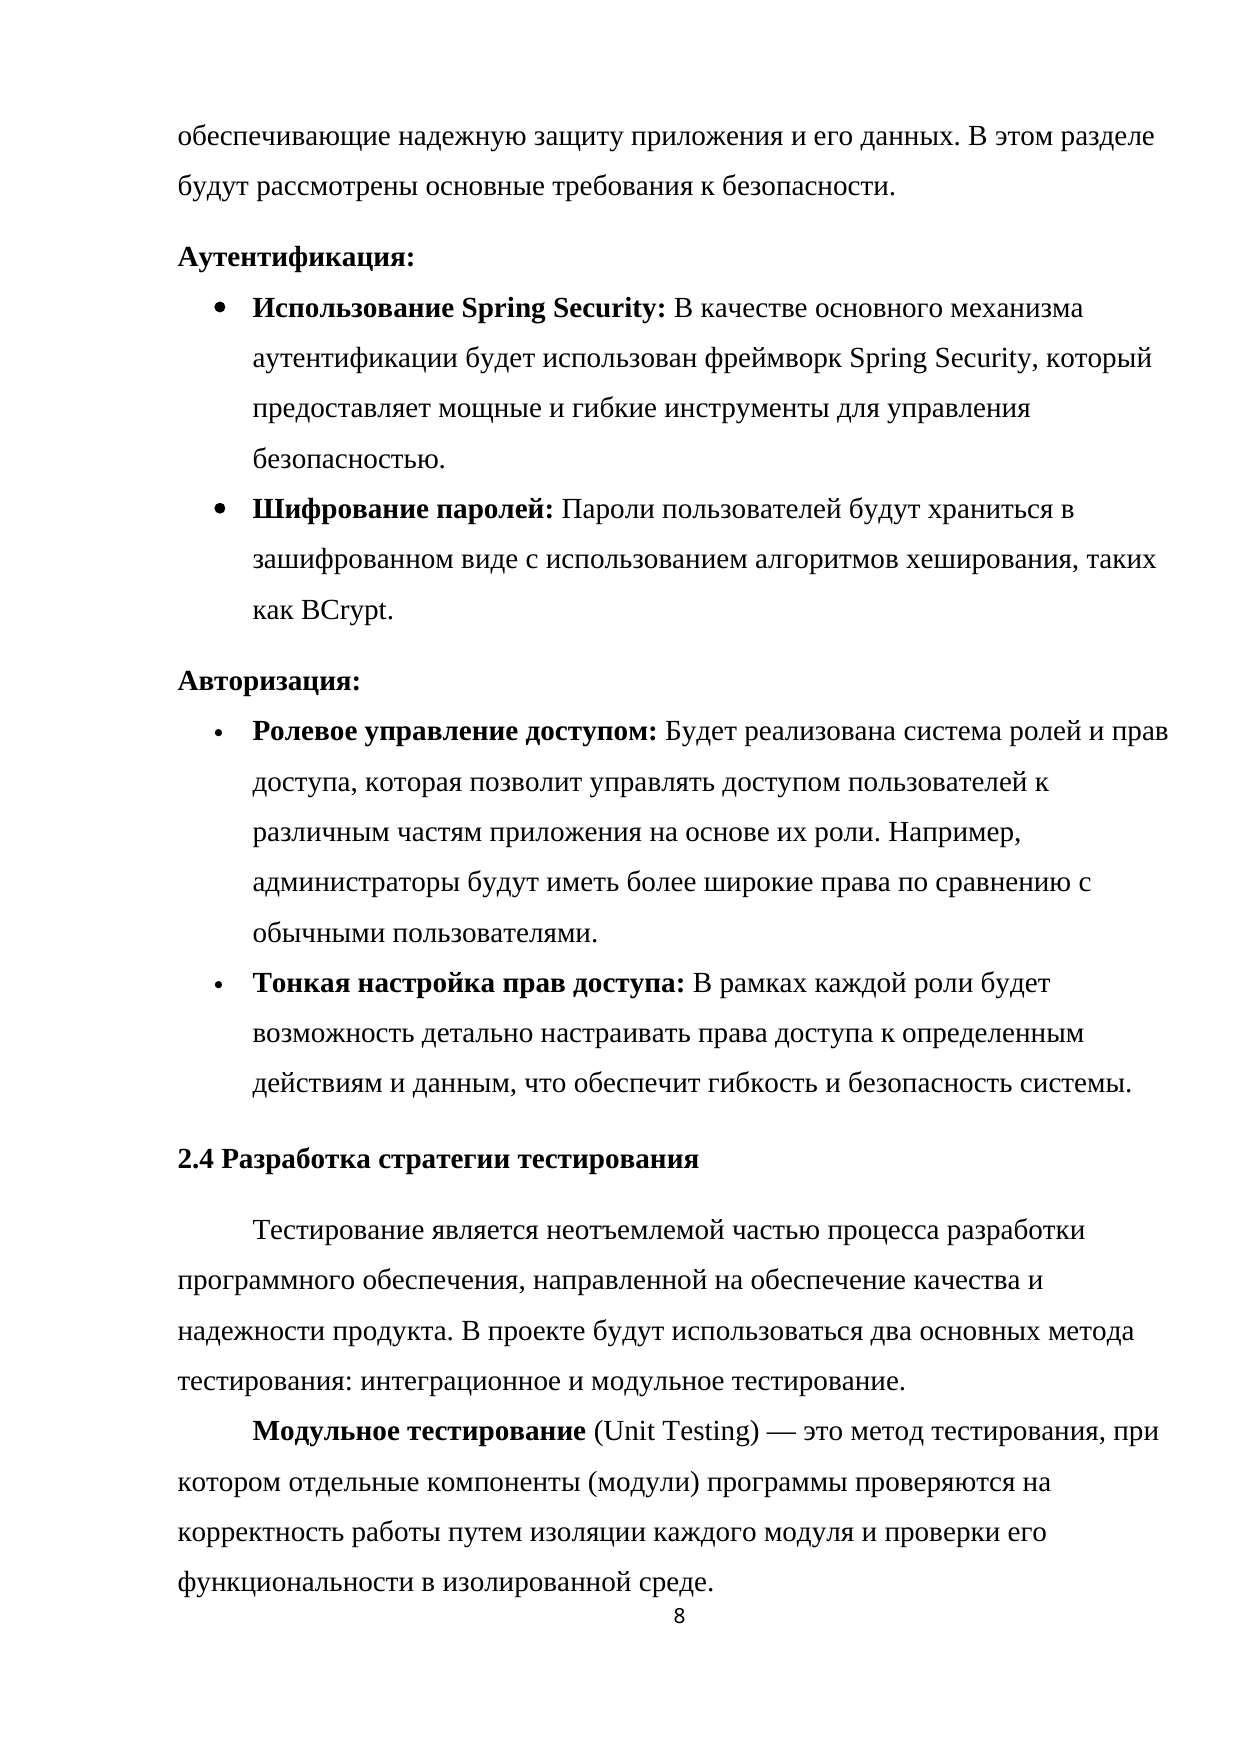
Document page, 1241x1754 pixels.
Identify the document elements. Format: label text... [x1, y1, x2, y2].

text Тестирование является неотъемлемой частью процесса разработки программного обеспечения, направленной на обеспечение качества и надежности продукта. В проекте будут использоваться два основных метода тестирования: интеграционное и модульное тестирование. [177, 1212, 1181, 1397]
text Аутентификация: [177, 239, 1181, 273]
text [177, 118, 1181, 202]
list Ролевое управление доступом: Будет реализована система ролей и прав доступа, которая позволит управлять доступом пользователей к различным частям приложения на основе их роли. Например, администраторы будут иметь более широкие права по сравнению с обычными пользователями. [215, 713, 1181, 948]
text Модульное тестирование (Unit Testing) — это метод тестирования, при котором отдельные компоненты (модули) программы проверяются на корректность работы путем изоляции каждого модуля и проверки его функциональности в изолированной среде. [177, 1413, 1181, 1598]
list Шифрование паролей: Пароли пользователей будут храниться в зашифрованном виде с использованием алгоритмов хеширования, таких как BCrypt. [215, 491, 1181, 626]
text 2.4 Разработка стратегии тестирования [177, 1141, 1181, 1174]
text Авторизация: [177, 663, 1181, 697]
list Использование Spring Security: В качестве основного механизма аутентификации будет использован фреймворк Spring Security, который предоставляет мощные и гибкие инструменты для управления безопасностью. [215, 290, 1181, 474]
list Тонкая настройка прав доступа: В рамках каждой роли будет возможность детально настраивать права доступа к определенным действиям и данным, что обеспечит гибкость и безопасность системы. [215, 965, 1181, 1099]
